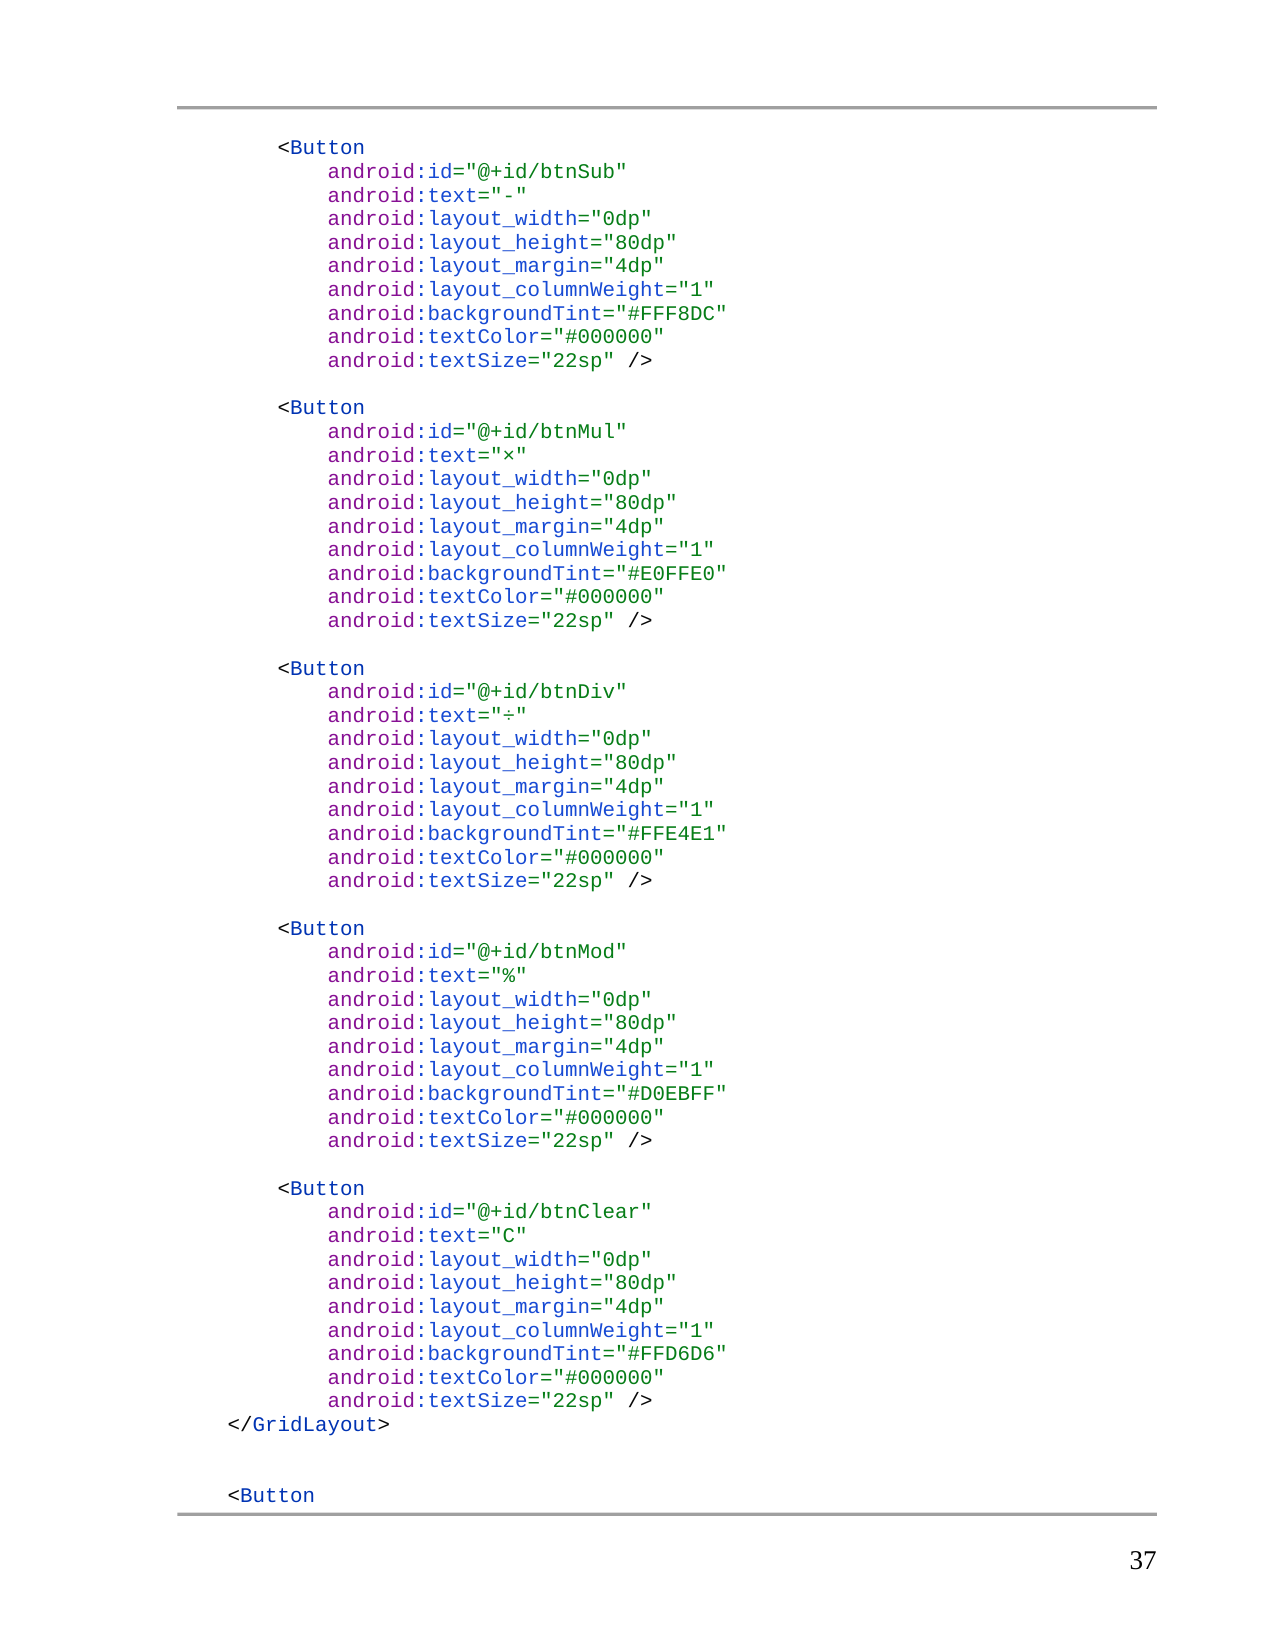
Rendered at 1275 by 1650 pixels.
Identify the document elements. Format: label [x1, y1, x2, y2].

text [177, 137, 1157, 1509]
